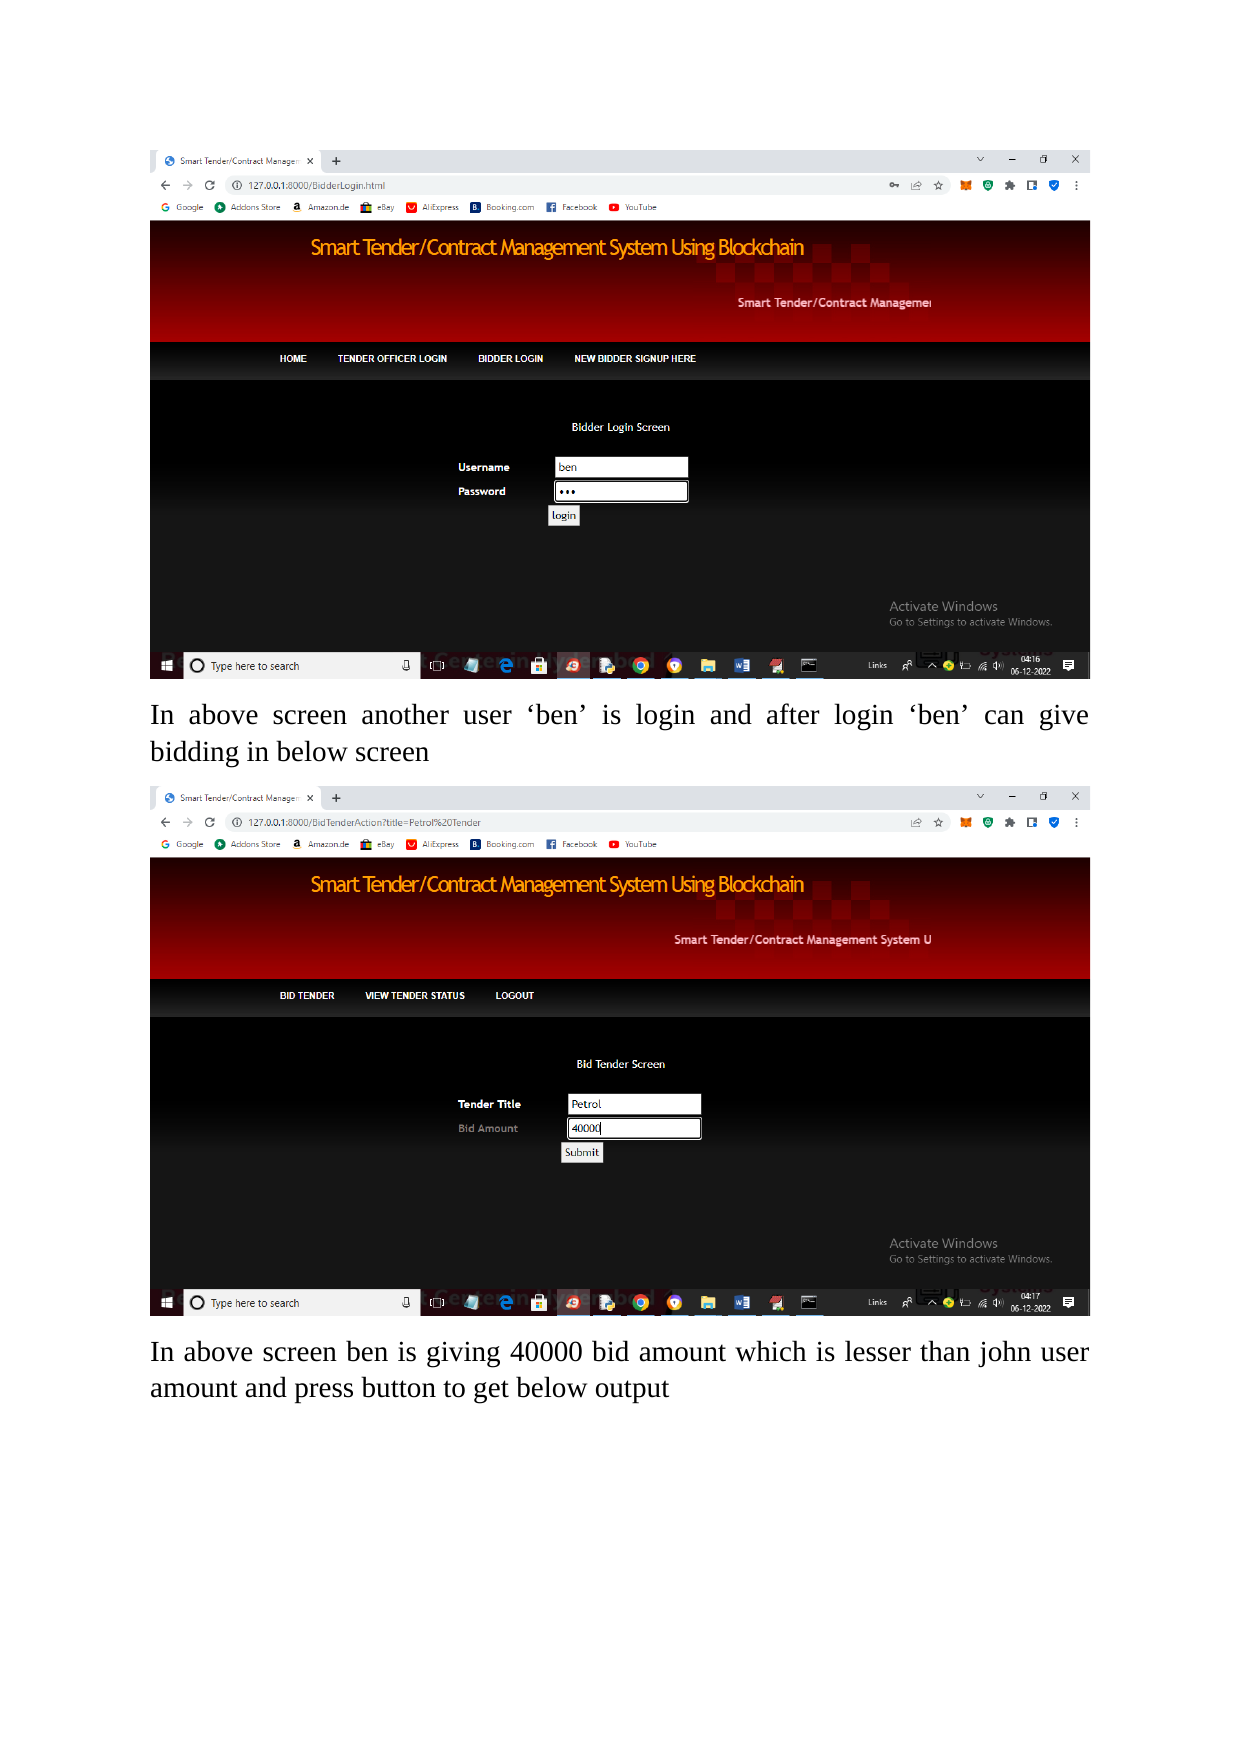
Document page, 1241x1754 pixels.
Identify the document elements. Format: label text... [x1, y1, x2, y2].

text In above screen another user ‘ben’ is login and after login ‘ben’ can give bidding in below screen [150, 697, 1090, 767]
picture [150, 150, 1091, 679]
picture [150, 786, 1091, 1316]
text In above screen ben is giving 40000 bid amount which is lesser than john user amount and press button to get below output [150, 1334, 1090, 1404]
